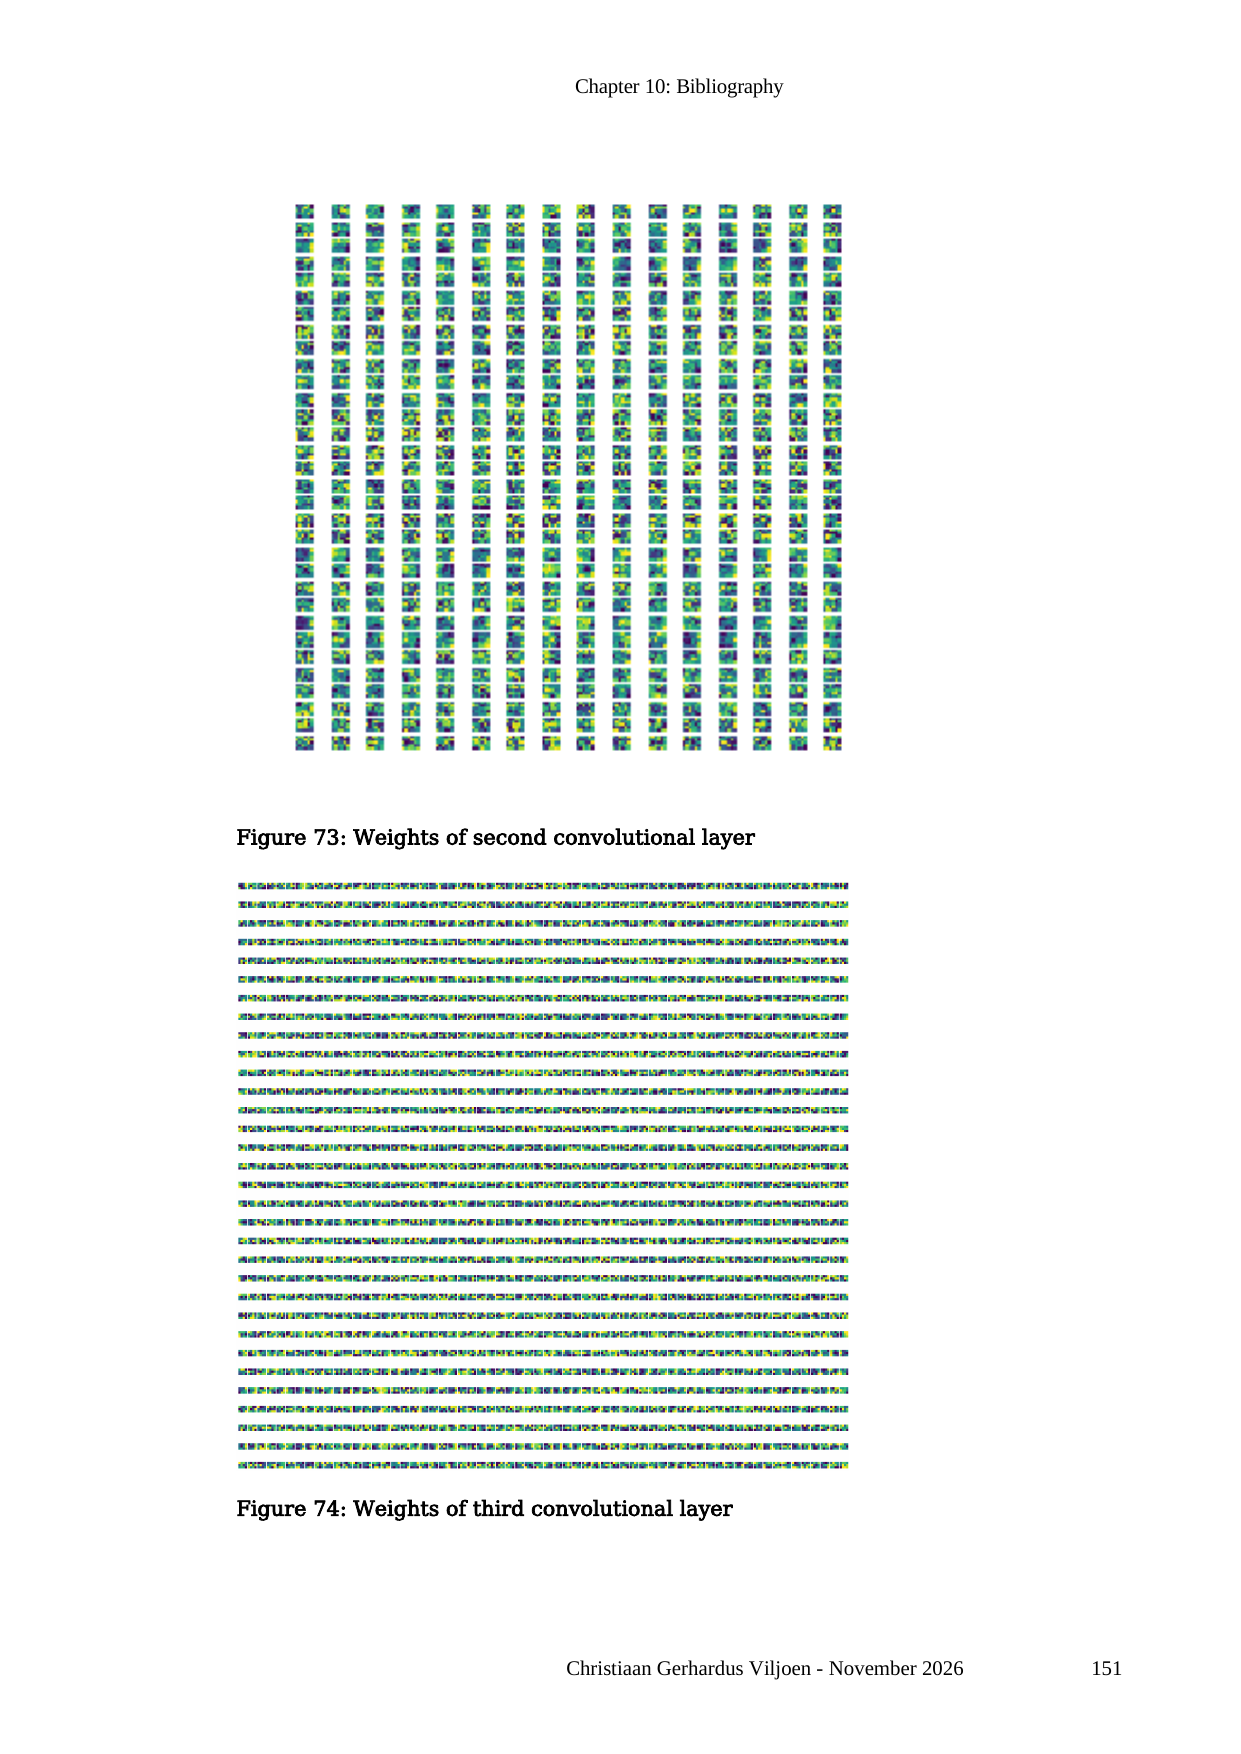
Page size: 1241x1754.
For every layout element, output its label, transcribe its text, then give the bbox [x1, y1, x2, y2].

picture [236, 882, 849, 1471]
picture [236, 185, 860, 799]
